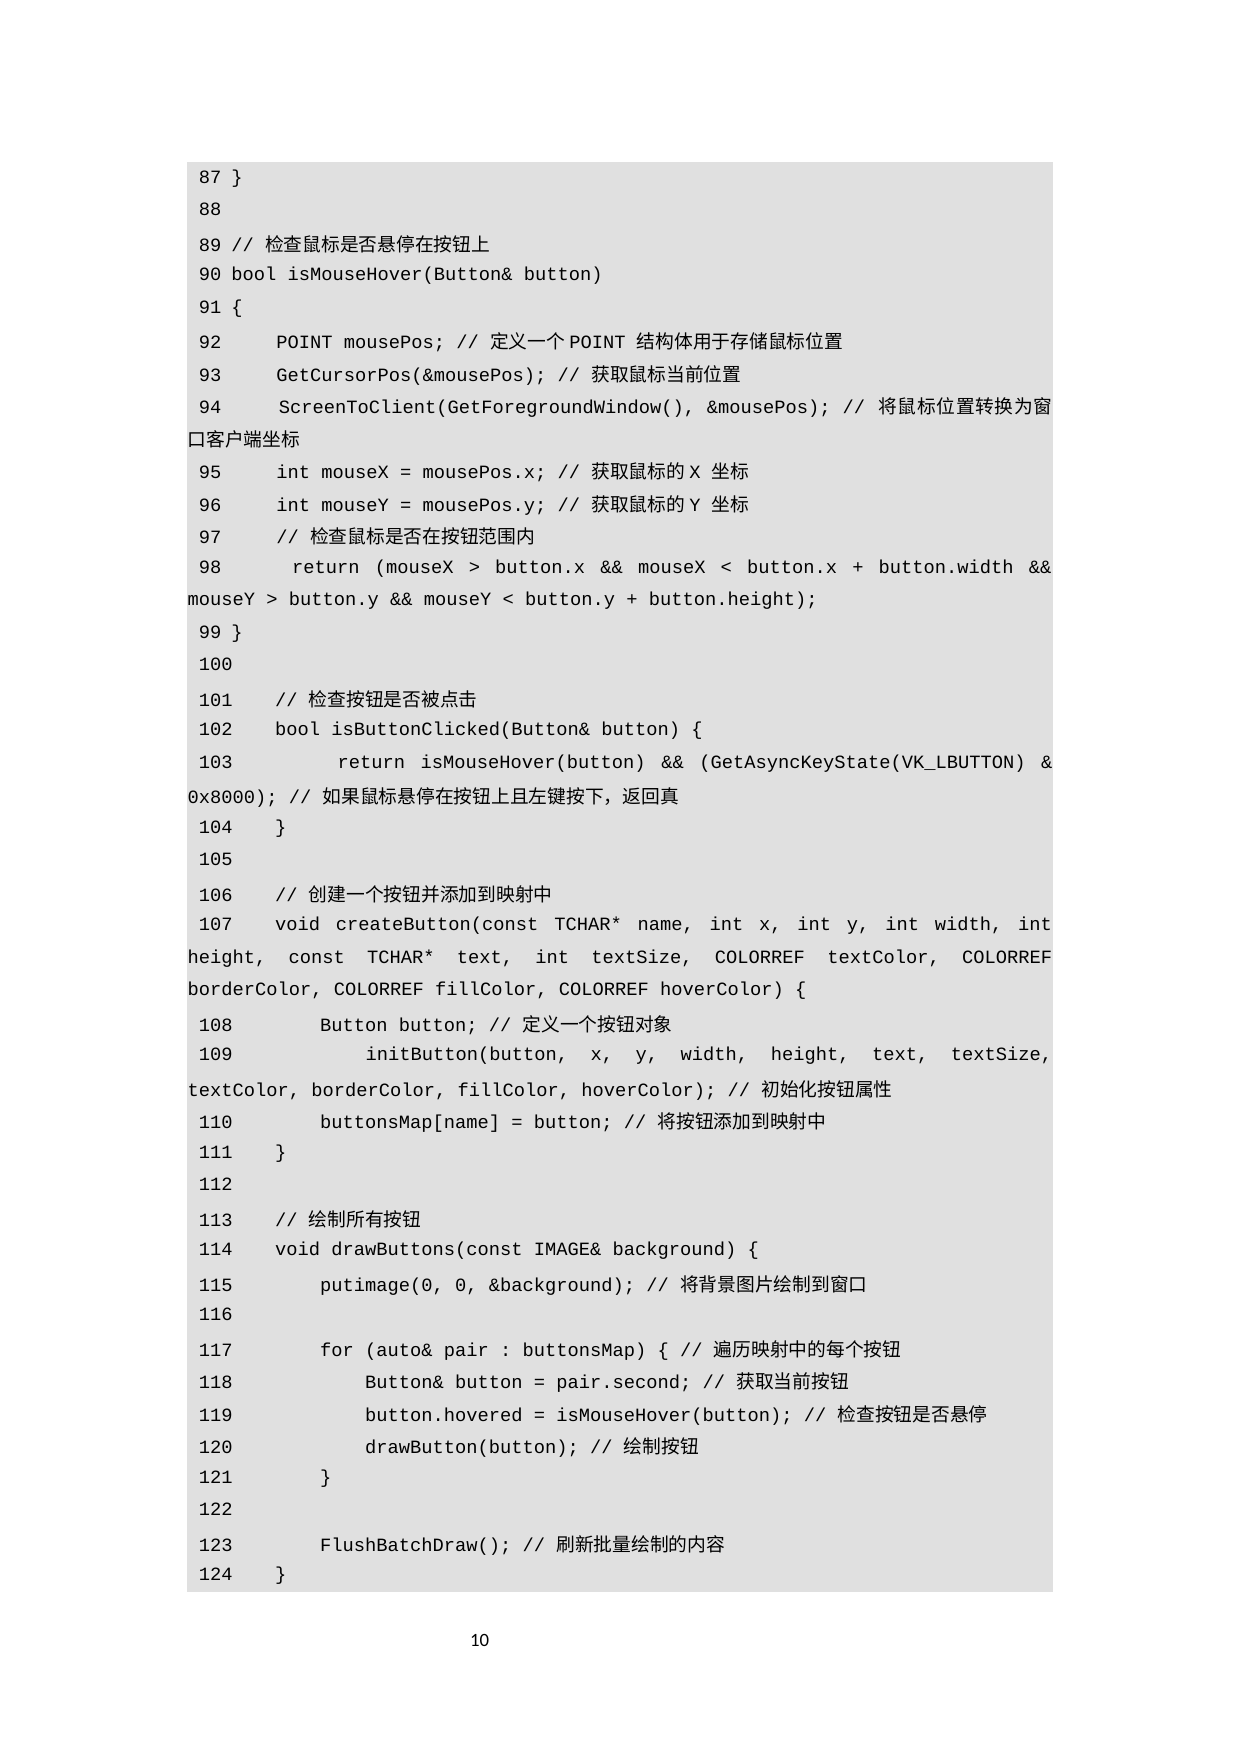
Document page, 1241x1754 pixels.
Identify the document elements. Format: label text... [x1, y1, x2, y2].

list // 创建一个按钮并添加到映射中 [187, 877, 1053, 909]
list void drawButtons(const IMAGE& background) { [187, 1234, 1053, 1267]
list putimage(0, 0, &background); // 将背景图片绘制到窗口 [187, 1267, 1053, 1299]
list } [187, 1559, 1053, 1592]
list ScreenToClient(GetForegroundWindow(), &mousePos); // 将鼠标位置转换为窗口客户端坐标 [187, 389, 1053, 454]
list void createButton(const TCHAR* name, int x, int y, int width, int height, const TCHAR* text, int textSize, COLORREF textColor, COLORREF borderColor, COLORREF fillColor, COLORREF hoverColor) { [187, 909, 1053, 1007]
list int mouseY = mousePos.y; // 获取鼠标的 Y 坐标 [187, 487, 1053, 519]
list { [187, 292, 1053, 324]
list GetCursorPos(&mousePos); // 获取鼠标当前位置 [187, 357, 1053, 389]
list bool isButtonClicked(Button& button) { [187, 714, 1053, 747]
list button.hovered = isMouseHover(button); // 检查按钮是否悬停 [187, 1397, 1053, 1429]
list return isMouseHover(button) && (GetAsyncKeyState(VK_LBUTTON) & 0x8000); // 如果鼠标悬停在按钮上且左键按下，返回真 [187, 747, 1053, 812]
list for (auto& pair : buttonsMap) { // 遍历映射中的每个按钮 [187, 1332, 1053, 1364]
list } [187, 617, 1053, 649]
list } [187, 1137, 1053, 1169]
list return (mouseX > button.x && mouseX < button.x + button.width && mouseY > button.y && mouseY < button.y + button.height); [187, 552, 1053, 617]
list // 检查鼠标是否悬停在按钮上 [187, 227, 1053, 259]
list POINT mousePos; // 定义一个 POINT 结构体用于存储鼠标位置 [187, 324, 1053, 357]
list FlushBatchDraw(); // 刷新批量绘制的内容 [187, 1527, 1053, 1559]
list Button button; // 定义一个按钮对象 [187, 1007, 1053, 1039]
list // 检查鼠标是否在按钮范围内 [187, 519, 1053, 552]
list Button& button = pair.second; // 获取当前按钮 [187, 1364, 1053, 1397]
list bool isMouseHover(Button& button) [187, 259, 1053, 292]
list // 绘制所有按钮 [187, 1202, 1053, 1234]
list int mouseX = mousePos.x; // 获取鼠标的 X 坐标 [187, 454, 1053, 487]
list } [187, 812, 1053, 844]
list // 检查按钮是否被点击 [187, 682, 1053, 714]
list } [187, 1462, 1053, 1494]
list drawButton(button); // 绘制按钮 [187, 1429, 1053, 1462]
list buttonsMap[name] = button; // 将按钮添加到映射中 [187, 1104, 1053, 1137]
list } [187, 162, 1053, 194]
list initButton(button, x, y, width, height, text, textSize, textColor, borderColor, fillColor, hoverColor); // 初始化按钮属性 [187, 1039, 1053, 1104]
